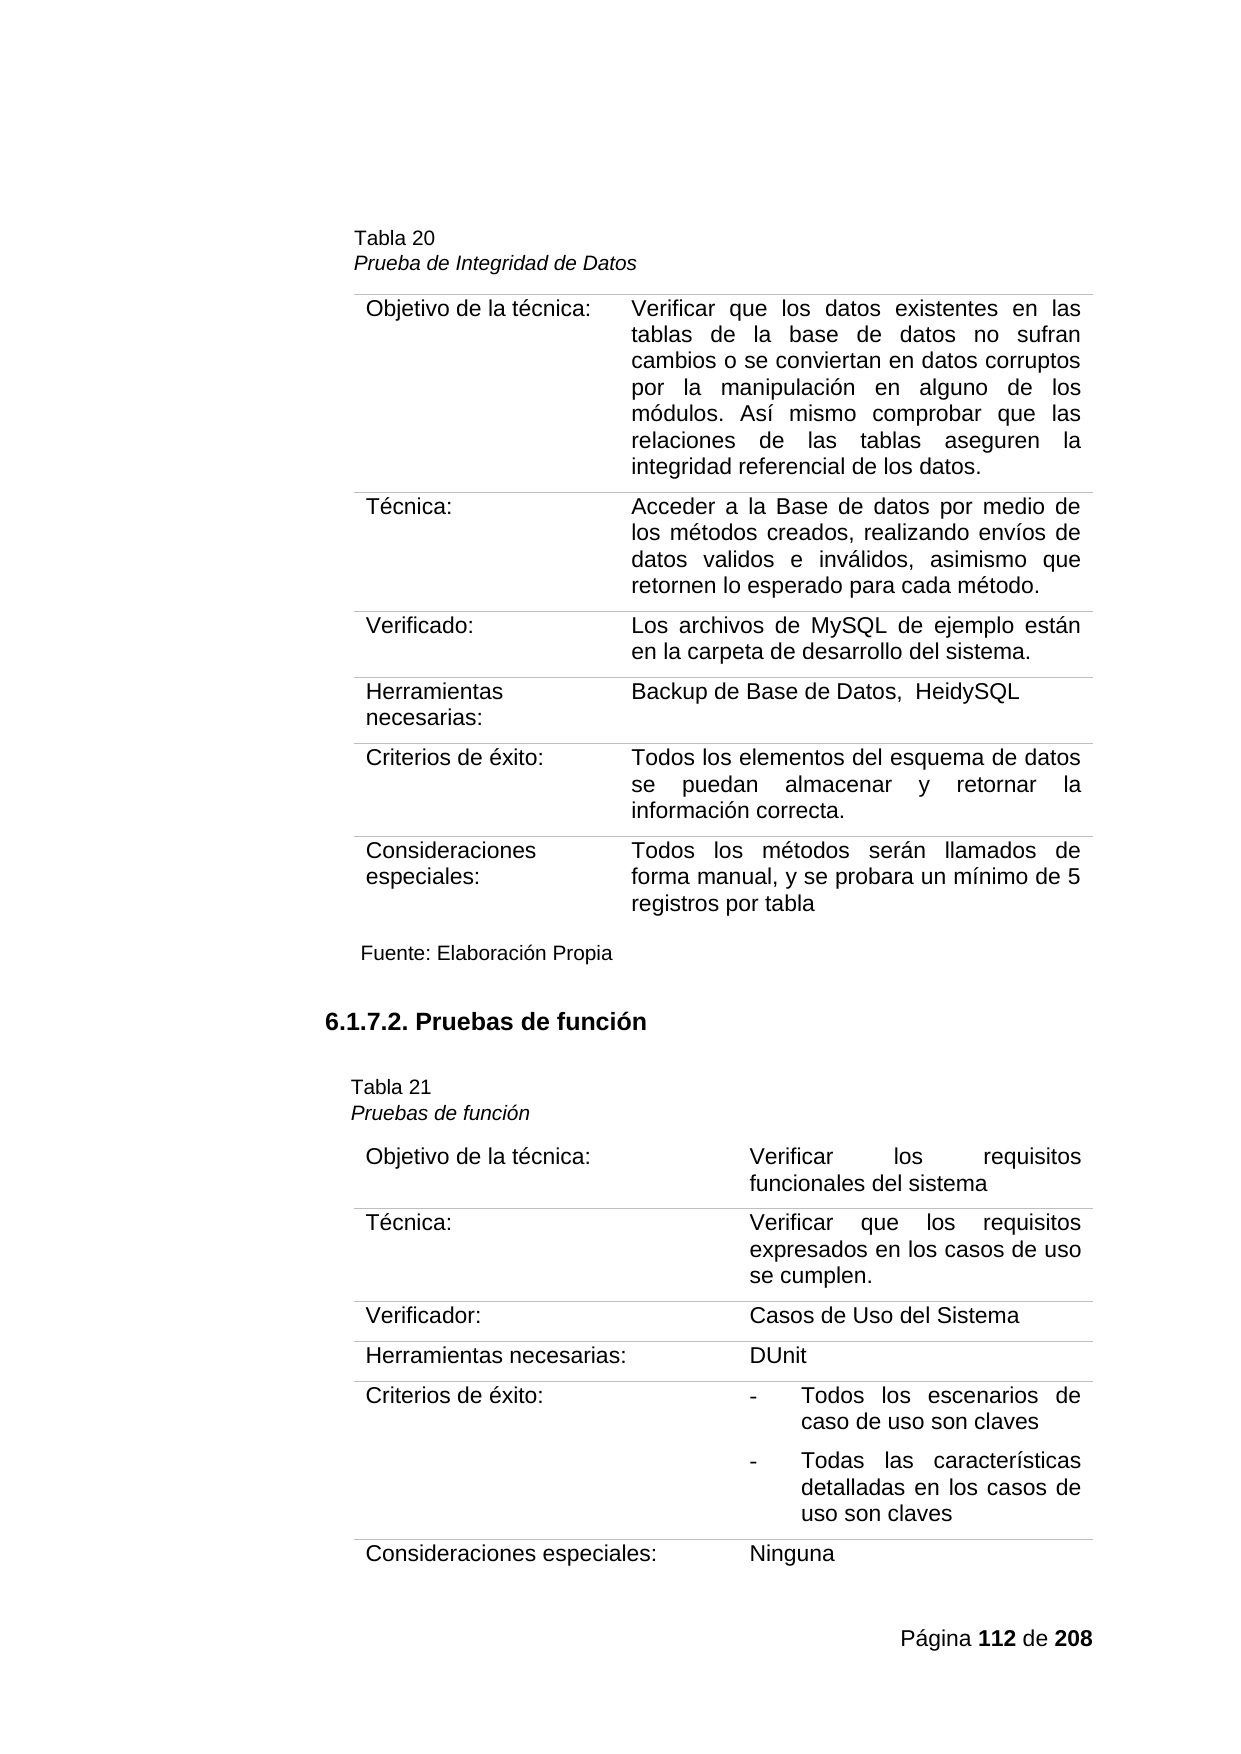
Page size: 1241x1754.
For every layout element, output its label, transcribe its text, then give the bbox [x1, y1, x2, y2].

table_cell Verificado: [354, 612, 620, 677]
table_cell Técnica: [354, 493, 620, 611]
table_cell Casos de Uso del Sistema [738, 1302, 1092, 1341]
table_cell Backup de Base de Datos, HeidySQL [620, 678, 1092, 743]
table_header Verificar que los datos existentes en las tablas de la base de datos no sufran cambios o se conviertan en datos corruptos por la manipulación en alguno de los módulos. Así mismo comprobar que las relaciones de las tablas aseguren la integridad referencial de los datos. [620, 295, 1092, 492]
table_cell Criterios de éxito: [354, 744, 620, 836]
table_cell Herramientas necesarias: [354, 678, 620, 743]
text 6.1.7.2. Pruebas de función [251, 1007, 1092, 1035]
table_header Objetivo de la técnica: [354, 295, 620, 492]
table_cell Los archivos de MySQL de ejemplo están en la carpeta de desarrollo del sistema. [620, 612, 1092, 677]
table_cell Todos los métodos serán llamados de forma manual, y se probara un mínimo de 5 registros por tabla [620, 837, 1092, 928]
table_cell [354, 1540, 738, 1566]
table_cell Verificar que los requisitos expresados en los casos de uso se cumplen. [738, 1209, 1092, 1301]
table_cell Consideraciones especiales: [354, 837, 620, 928]
table_header Verificar los requisitos funcionales del sistema [738, 1143, 1092, 1208]
table_cell Ninguna [738, 1540, 1092, 1566]
table_cell Todos los escenarios de caso de uso son claves Todas las características detalladas en los casos de uso son claves [738, 1382, 1092, 1539]
table_cell DUnit [738, 1342, 1092, 1381]
table_header Objetivo de la técnica: [354, 1143, 738, 1208]
text Fuente: Elaboración Propia [177, 941, 1092, 965]
table_cell Técnica: [354, 1209, 738, 1301]
table_cell Acceder a la Base de datos por medio de los métodos creados, realizando envíos de datos validos e inválidos, asimismo que retornen lo esperado para cada método. [620, 493, 1092, 611]
table_cell Herramientas necesarias: [354, 1342, 738, 1381]
table_cell Todos los elementos del esquema de datos se puedan almacenar y retornar la información correcta. [620, 744, 1092, 836]
table_cell Verificador: [354, 1302, 738, 1341]
table_cell Criterios de éxito: [354, 1382, 738, 1539]
